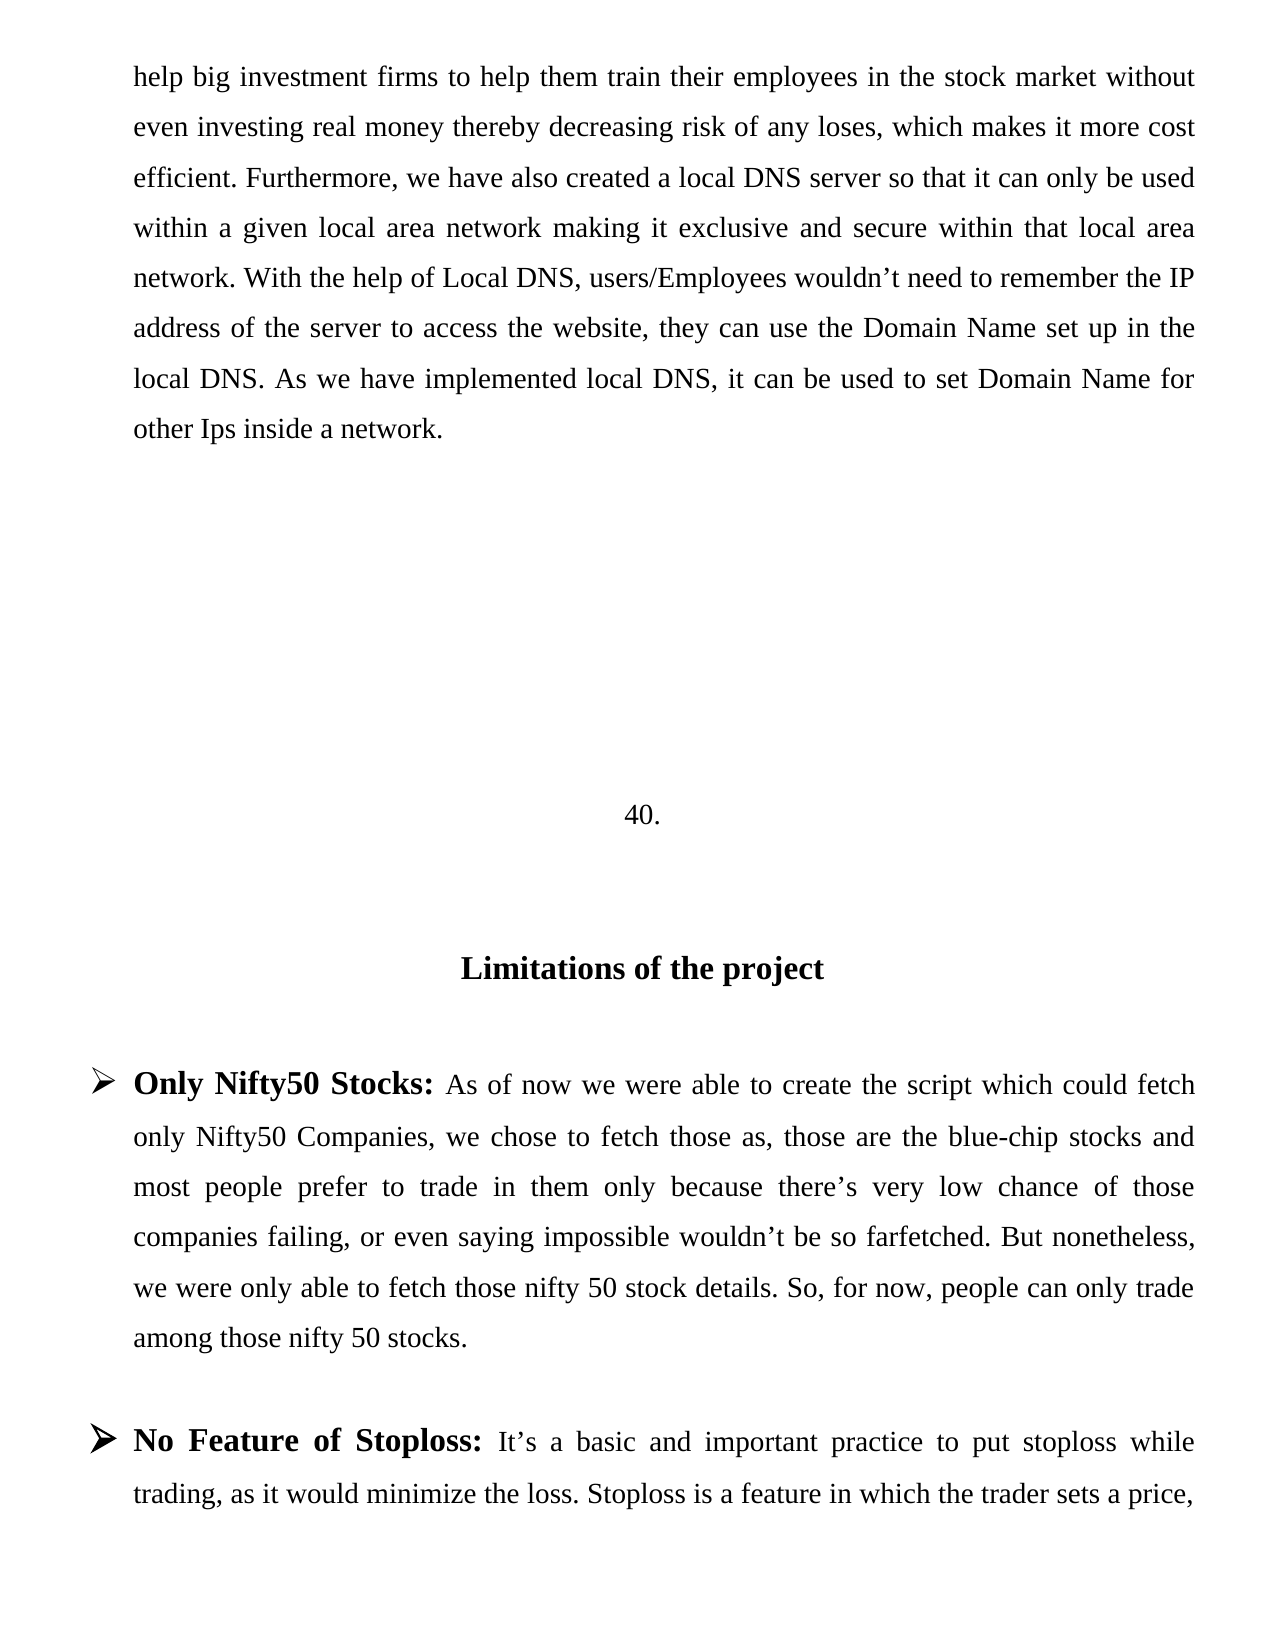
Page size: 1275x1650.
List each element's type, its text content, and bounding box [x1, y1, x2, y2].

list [89, 59, 1196, 445]
text 40. [89, 797, 1196, 831]
text Limitations of the project [89, 948, 1196, 986]
list Only Nifty50 Stocks: As of now we were able to create the script which could fetch only Nifty50 Companies, we chose to fetch those as, those are the blue-chip stocks and most people prefer to trade in them only because there’s very low chance of those companies failing, or even saying impossible wouldn’t be so farfetched. But nonetheless, we were only able to fetch those nifty 50 stock details. So, for now, people can only trade among those nifty 50 stocks. [89, 1063, 1196, 1354]
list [89, 1421, 1196, 1510]
